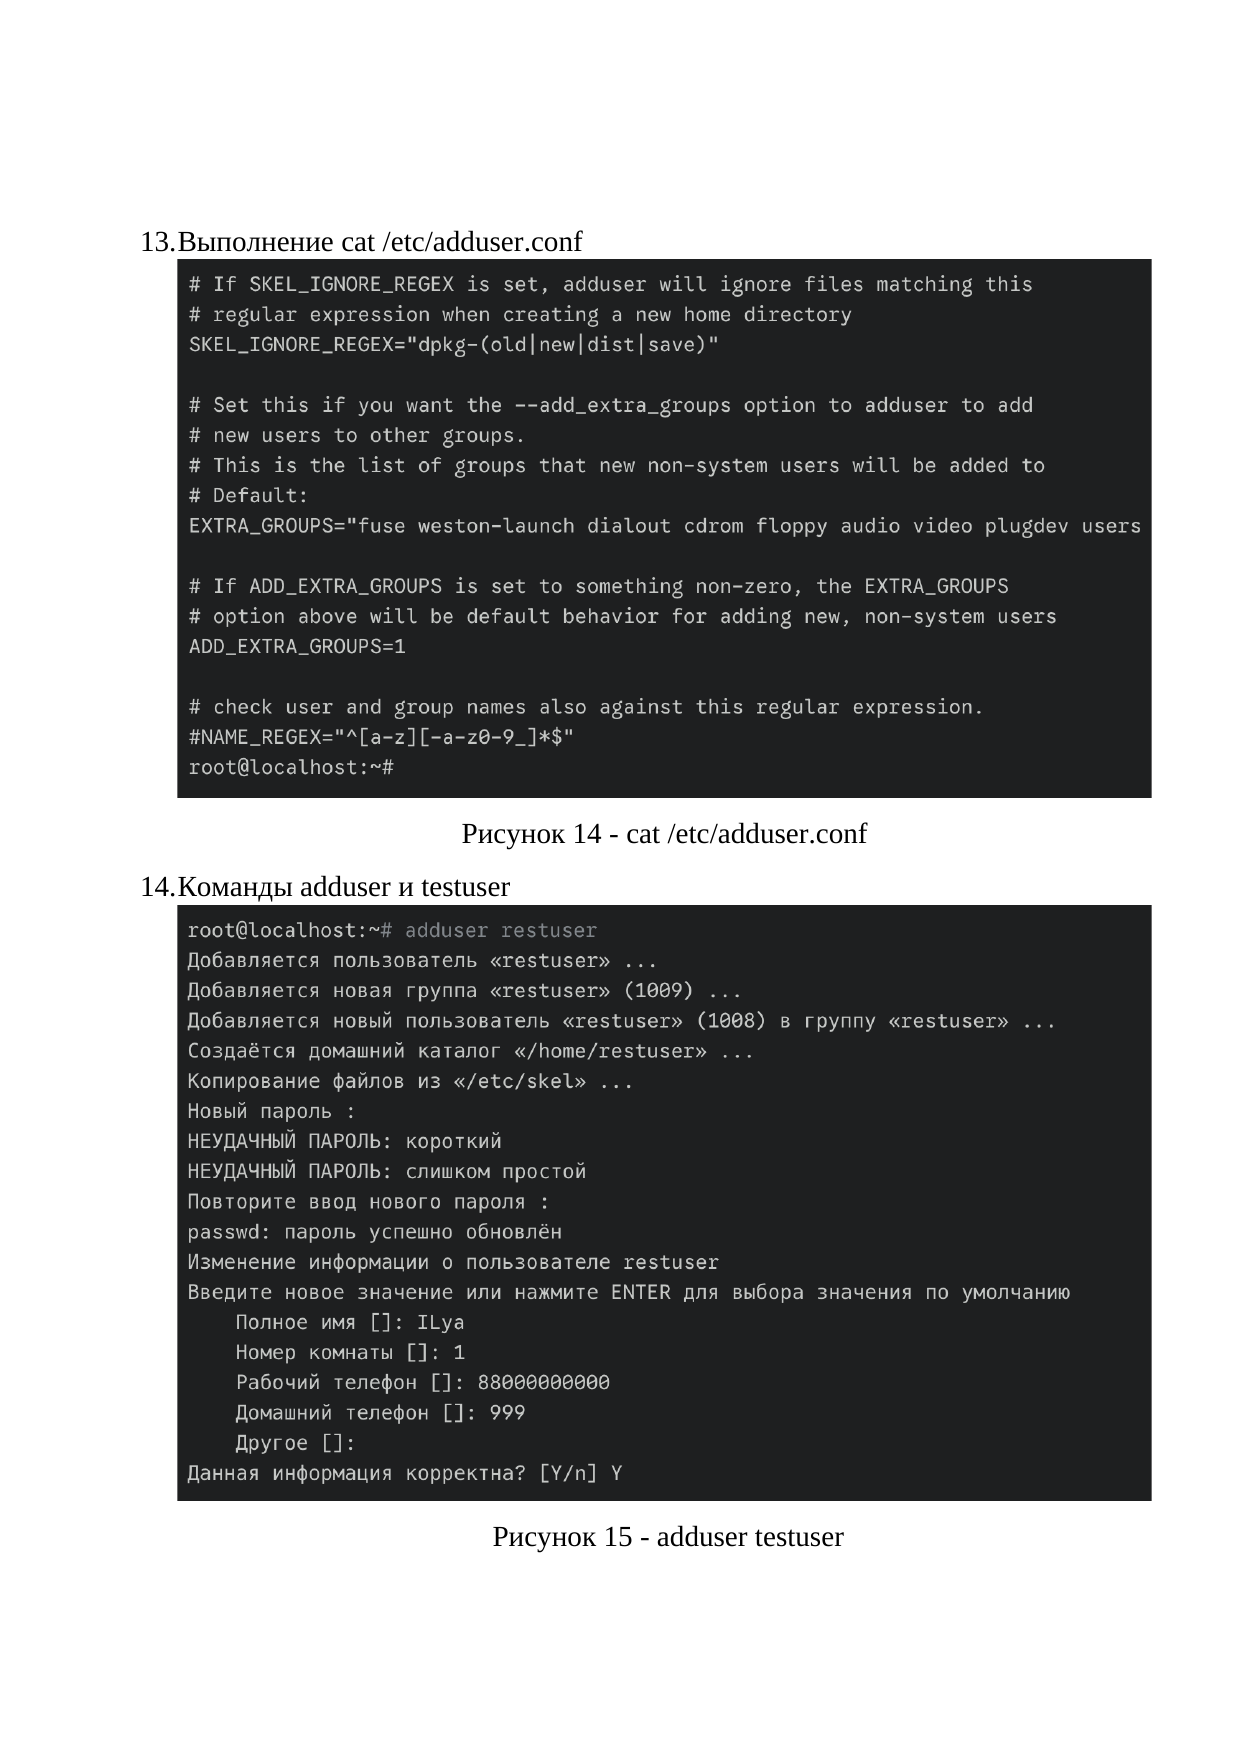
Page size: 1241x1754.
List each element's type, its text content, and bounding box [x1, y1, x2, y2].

picture [177, 905, 1152, 1501]
picture [177, 259, 1152, 798]
text Рисунок 14 - cat /etc/adduser.conf [177, 817, 1152, 850]
text Рисунок 15 - adduser testuser [177, 1519, 1152, 1553]
